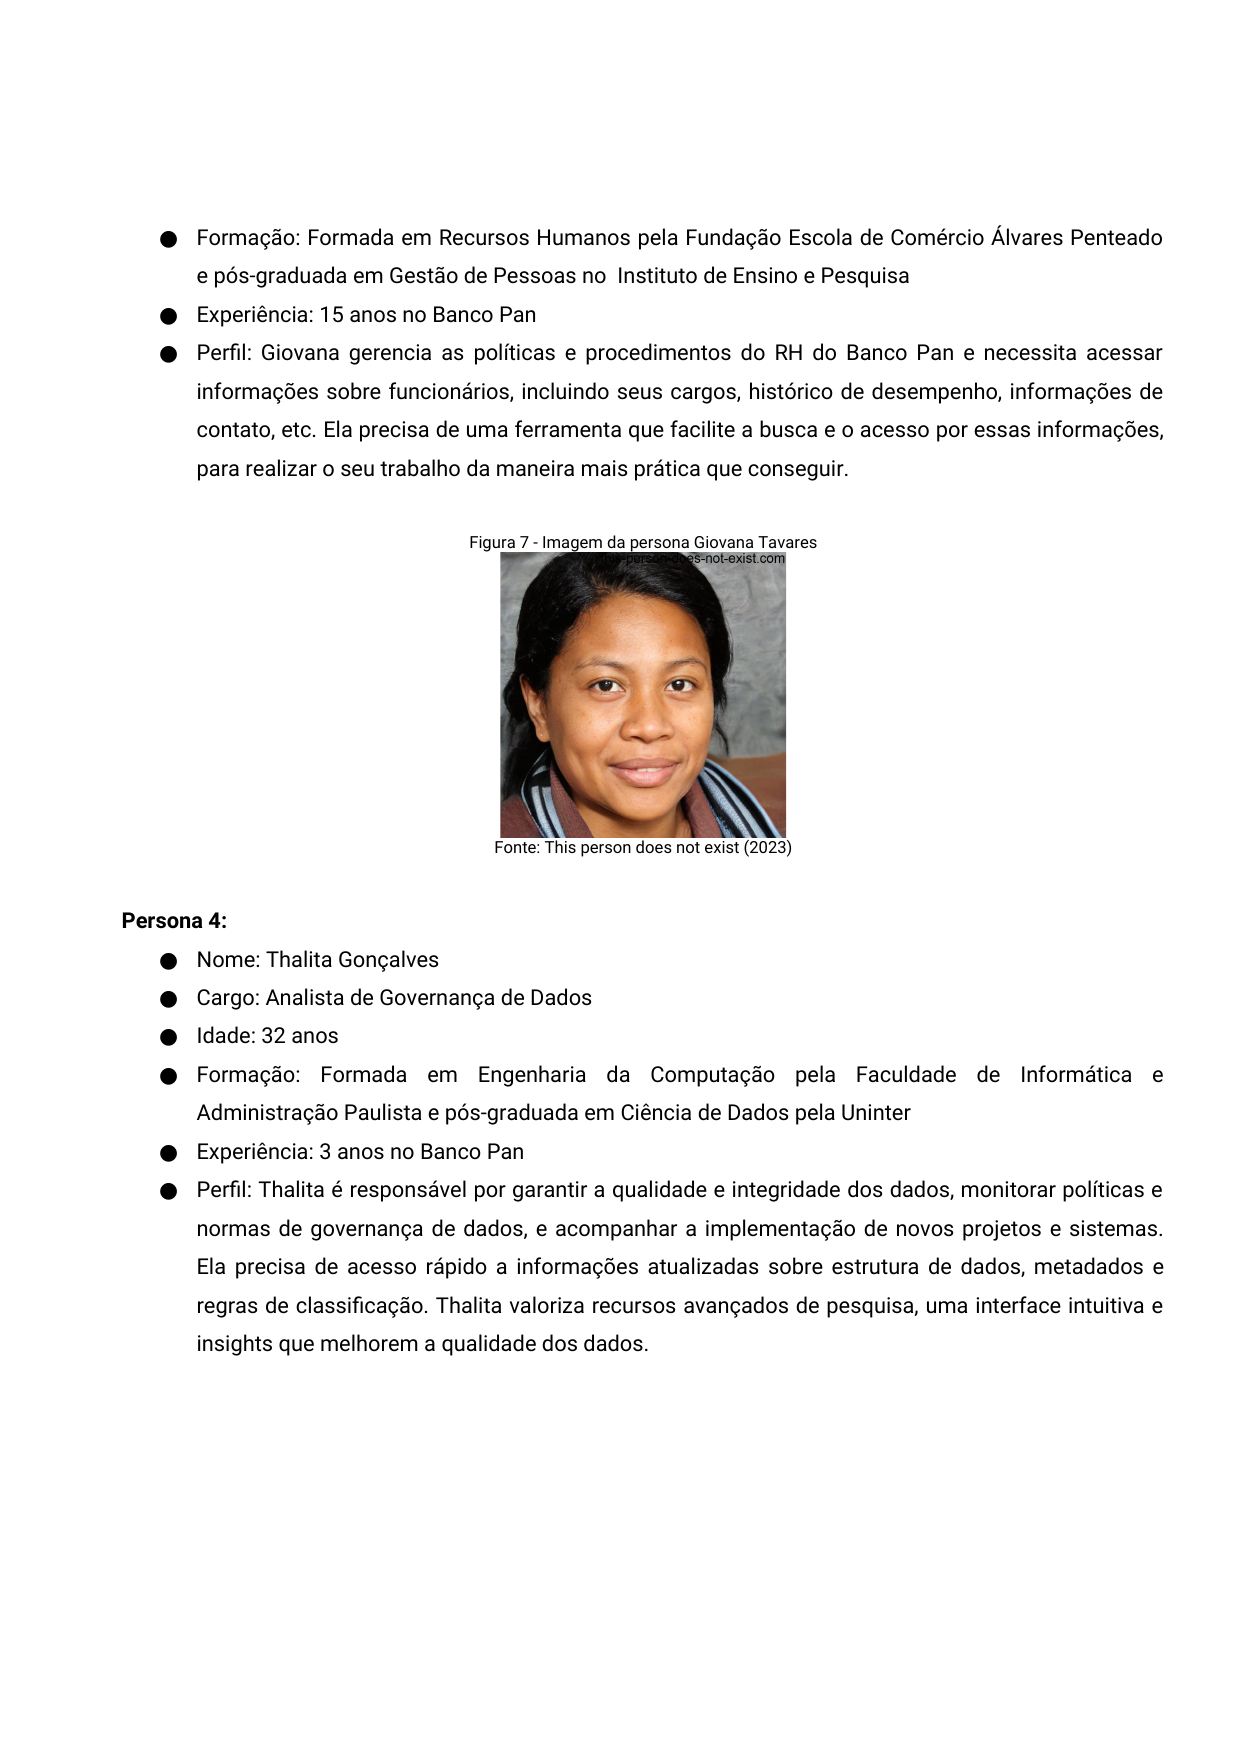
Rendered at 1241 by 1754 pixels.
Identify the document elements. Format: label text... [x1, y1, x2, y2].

text Figura 7 - Imagem da persona Giovana Tavares [121, 532, 1165, 552]
list Perfil: Giovana gerencia as políticas e procedimentos do RH do Banco Pan e necessita acessar informações sobre funcionários, incluindo seus cargos, histórico de desempenho, informações de contato, etc. Ela precisa de uma ferramenta que facilite a busca e o acesso por essas informações, para realizar o seu trabalho da maneira mais prática que conseguir. [159, 340, 1165, 481]
list Perfil: Thalita é responsável por garantir a qualidade e integridade dos dados, monitorar políticas e normas de governança de dados, e acompanhar a implementação de novos projetos e sistemas. Ela precisa de acesso rápido a informações atualizadas sobre estrutura de dados, metadados e regras de classificação. Thalita valoriza recursos avançados de pesquisa, uma interface intuitiva e insights que melhorem a qualidade dos dados. [159, 1177, 1165, 1357]
list Formação: Formada em Engenharia da Computação pela Faculdade de Informática e Administração Paulista e pós-graduada em Ciência de Dados pela Uninter [159, 1062, 1165, 1126]
text Persona 4: [121, 908, 1165, 934]
list Cargo: Analista de Governança de Dados [159, 985, 1165, 1011]
list Idade: 32 anos [159, 1024, 1165, 1049]
list Experiência: 15 anos no Banco Pan [159, 302, 1165, 327]
text Fonte: This person does not exist (2023) [121, 838, 1165, 857]
list Formação: Formada em Recursos Humanos pela Fundação Escola de Comércio Álvares Penteado e pós-graduada em Gestão de Pessoas no Instituto de Ensino e Pesquisa [159, 225, 1165, 289]
picture [500, 552, 787, 838]
list Nome: Thalita Gonçalves [159, 947, 1165, 972]
list Experiência: 3 anos no Banco Pan [159, 1139, 1165, 1164]
